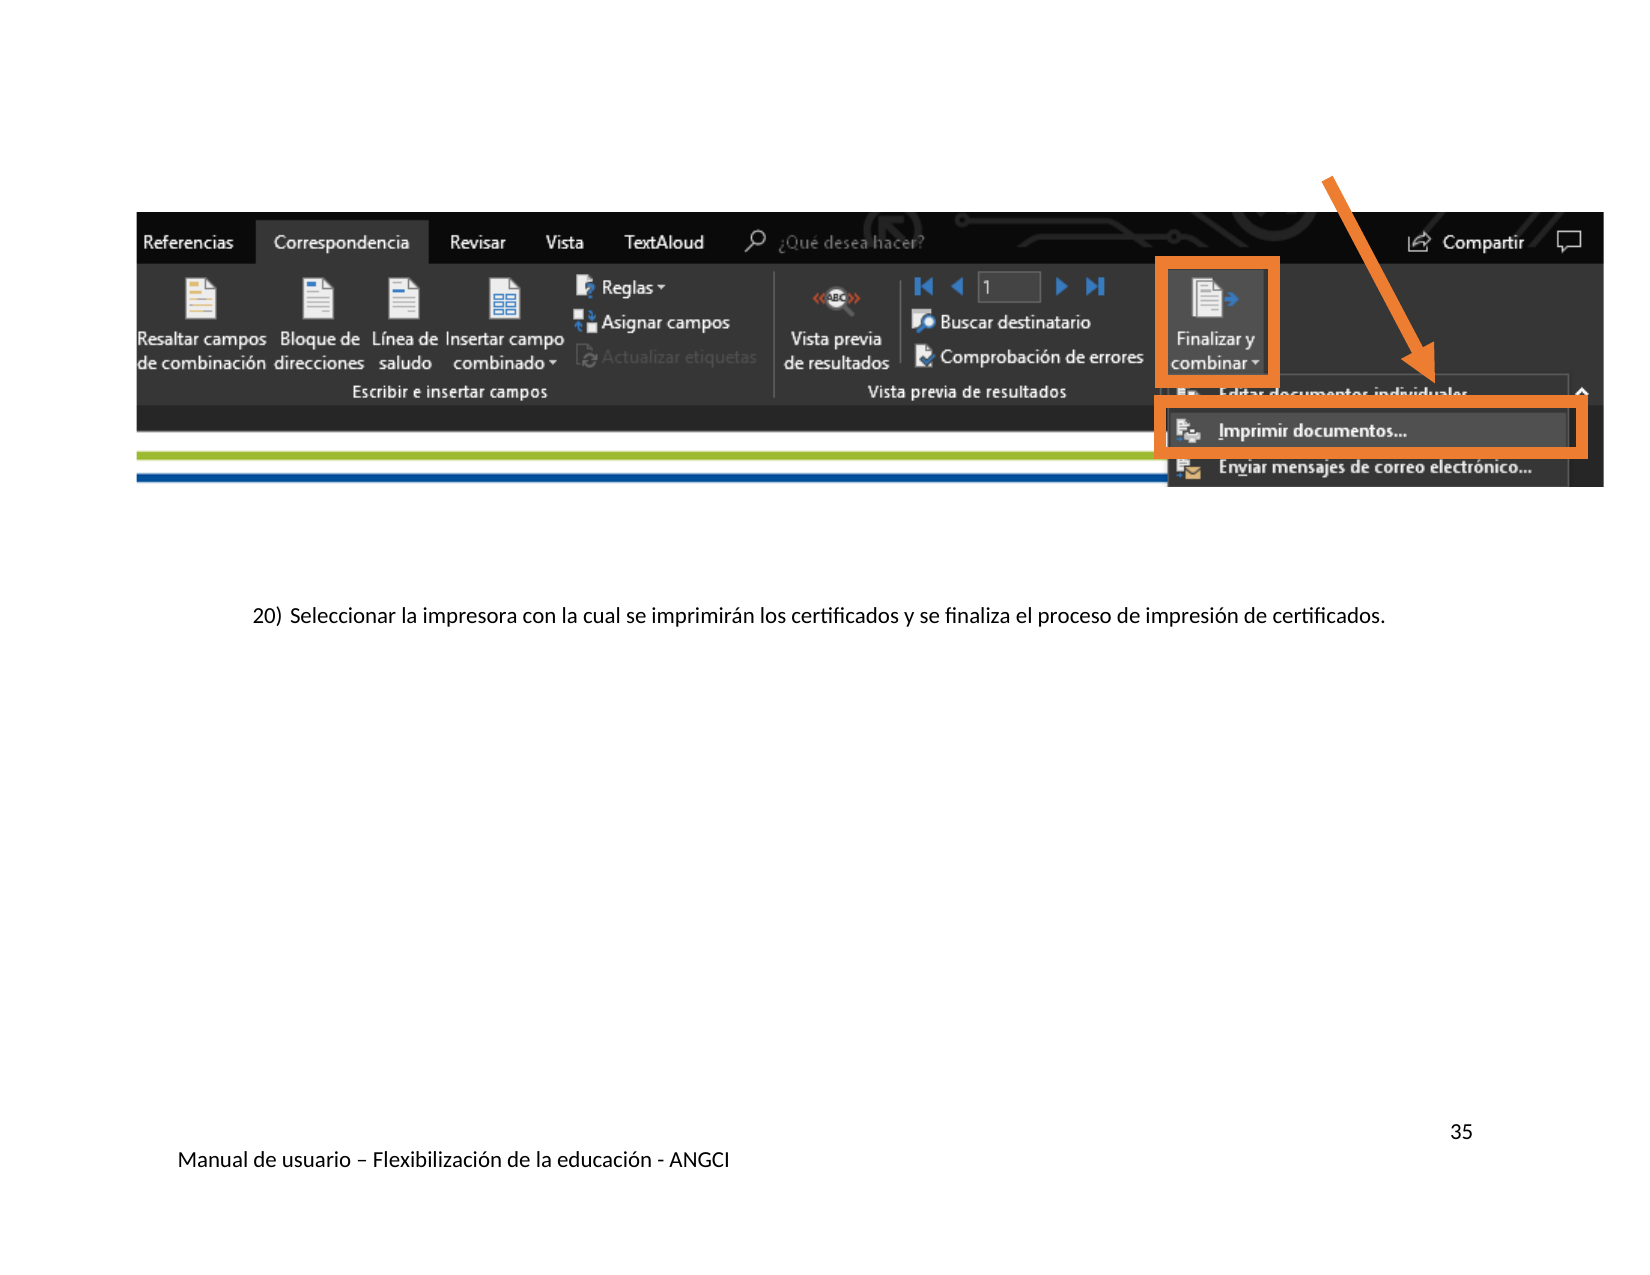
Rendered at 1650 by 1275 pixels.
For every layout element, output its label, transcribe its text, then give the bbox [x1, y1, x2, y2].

list Seleccionar la impresora con la cual se imprimirán los certificados y se finaliza el proceso de impresión de certificados. [252, 601, 1473, 629]
picture [136, 212, 1604, 487]
